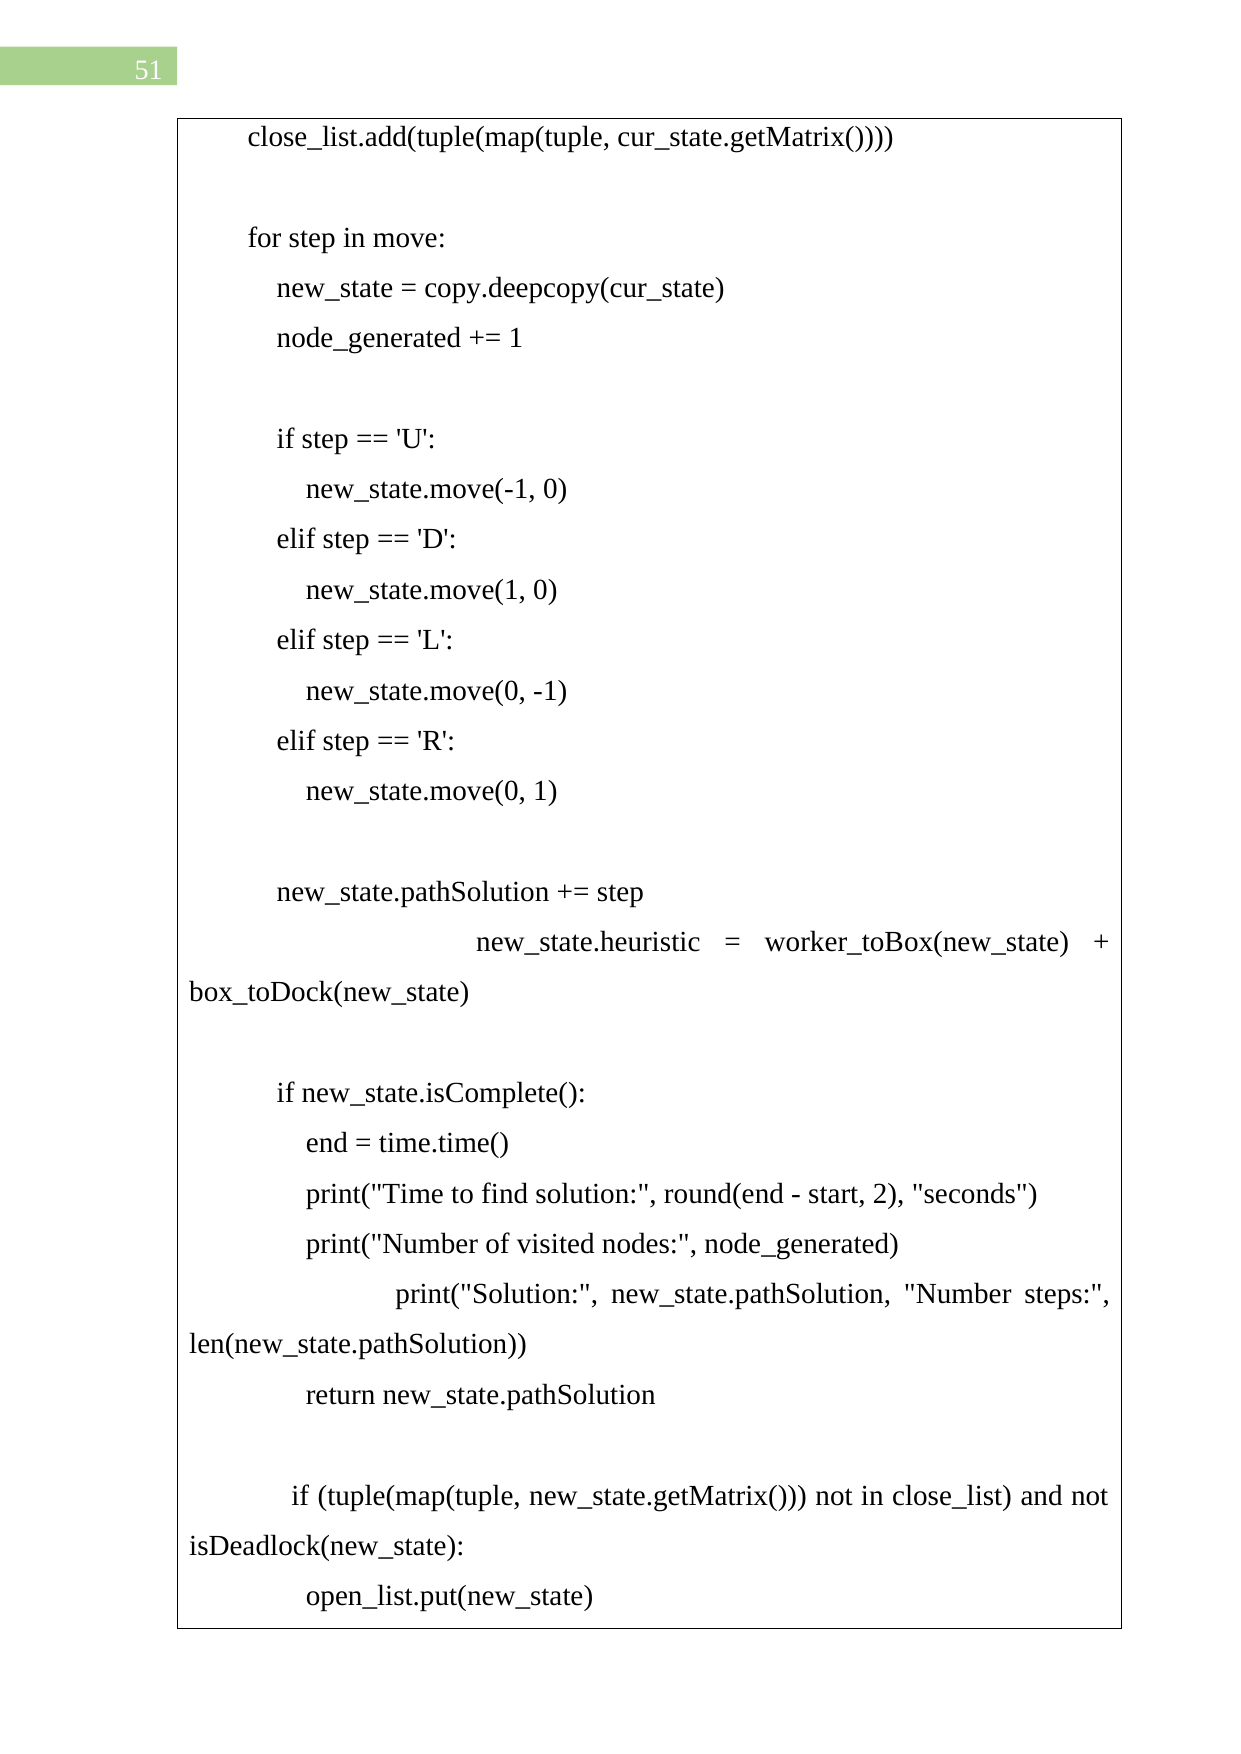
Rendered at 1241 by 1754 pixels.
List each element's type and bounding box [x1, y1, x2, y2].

table_header [178, 119, 1121, 1628]
